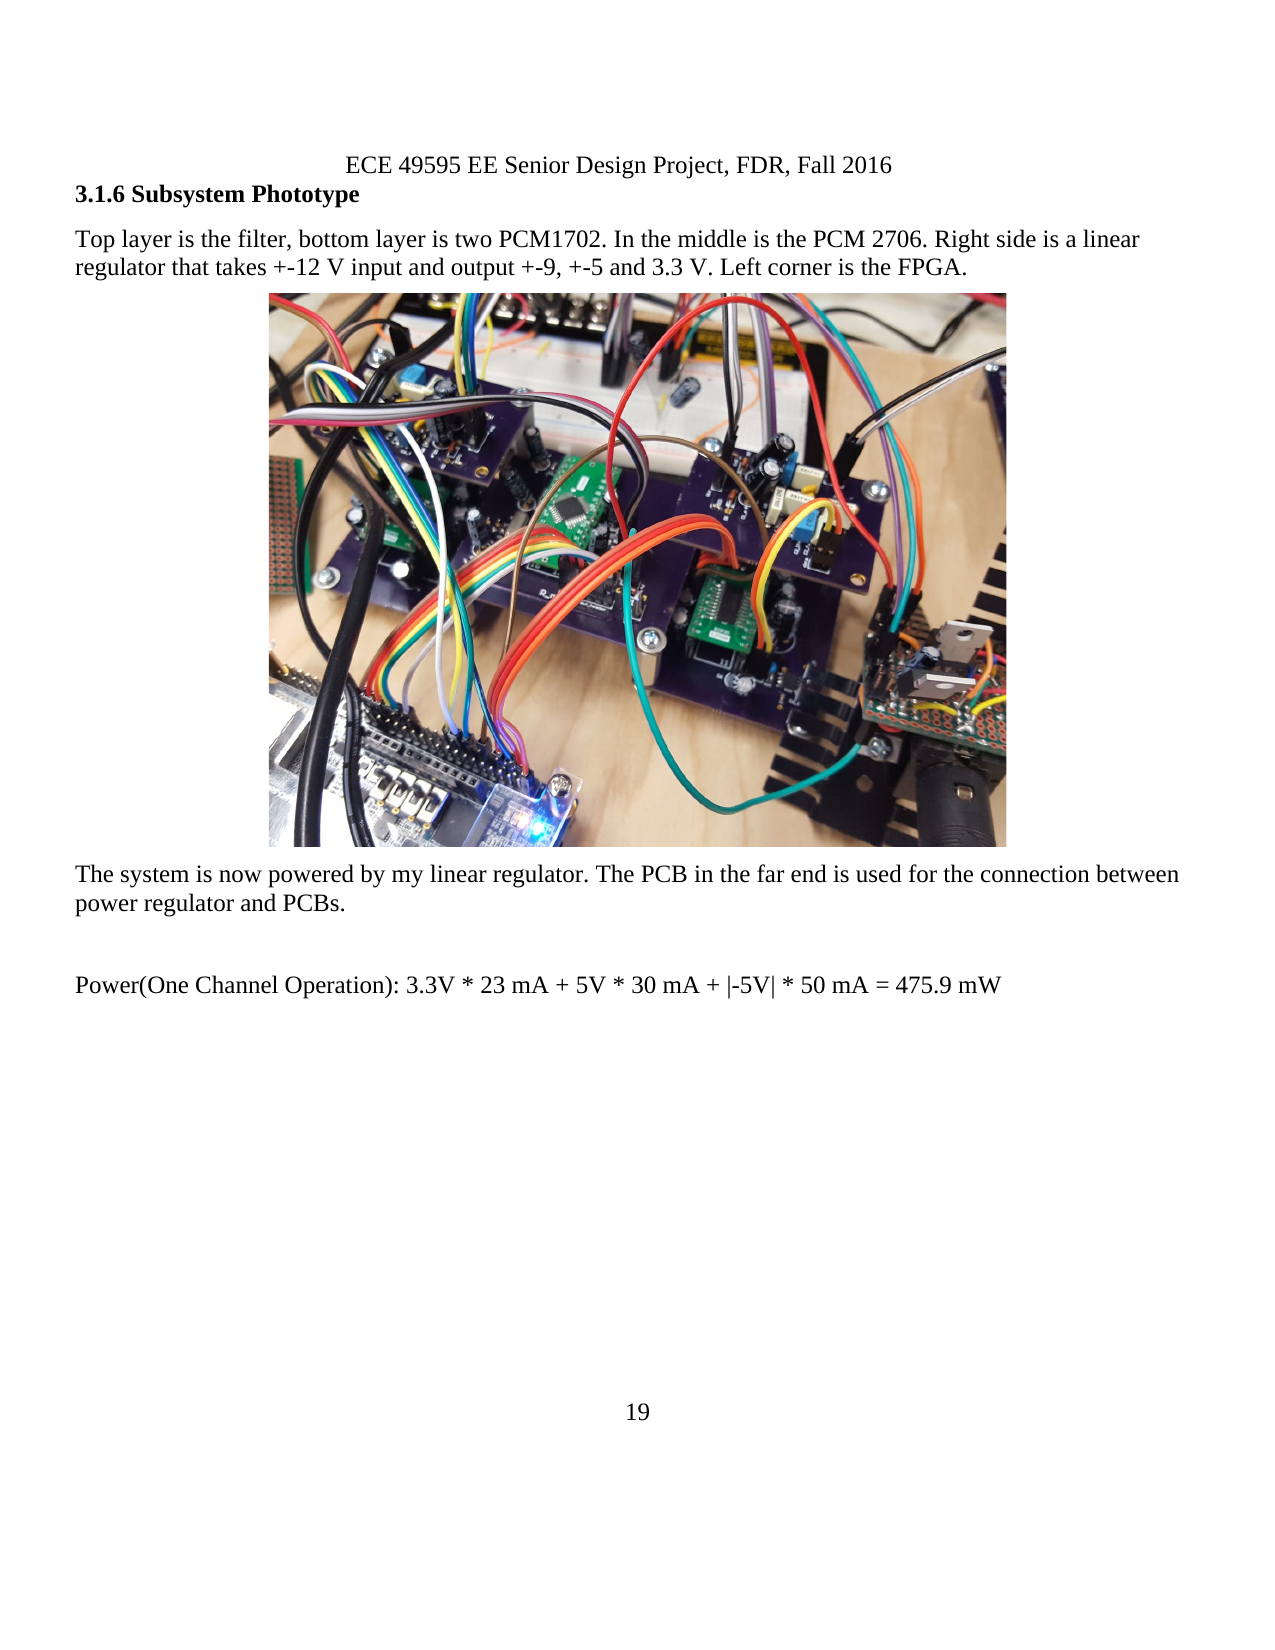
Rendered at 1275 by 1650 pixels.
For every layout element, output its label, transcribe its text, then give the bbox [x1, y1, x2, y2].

picture [268, 293, 1007, 847]
text The system is now powered by my linear regulator. The PCB in the far end is used for the connection between power regulator and PCBs. [75, 859, 1200, 916]
text Top layer is the filter, bottom layer is two PCM1702. In the middle is the PCM 2706. Right side is a linear regulator that takes +-12 V input and output +-9, +-5 and 3.3 V. Left corner is the FPGA. [75, 224, 1200, 281]
text Power(One Channel Operation): 3.3V * 23 mA + 5V * 30 mA + |-5V| * 50 mA = 475.9 mW [75, 970, 1200, 999]
subtitle 3.1.6 Subsystem Phototype [75, 179, 1200, 207]
